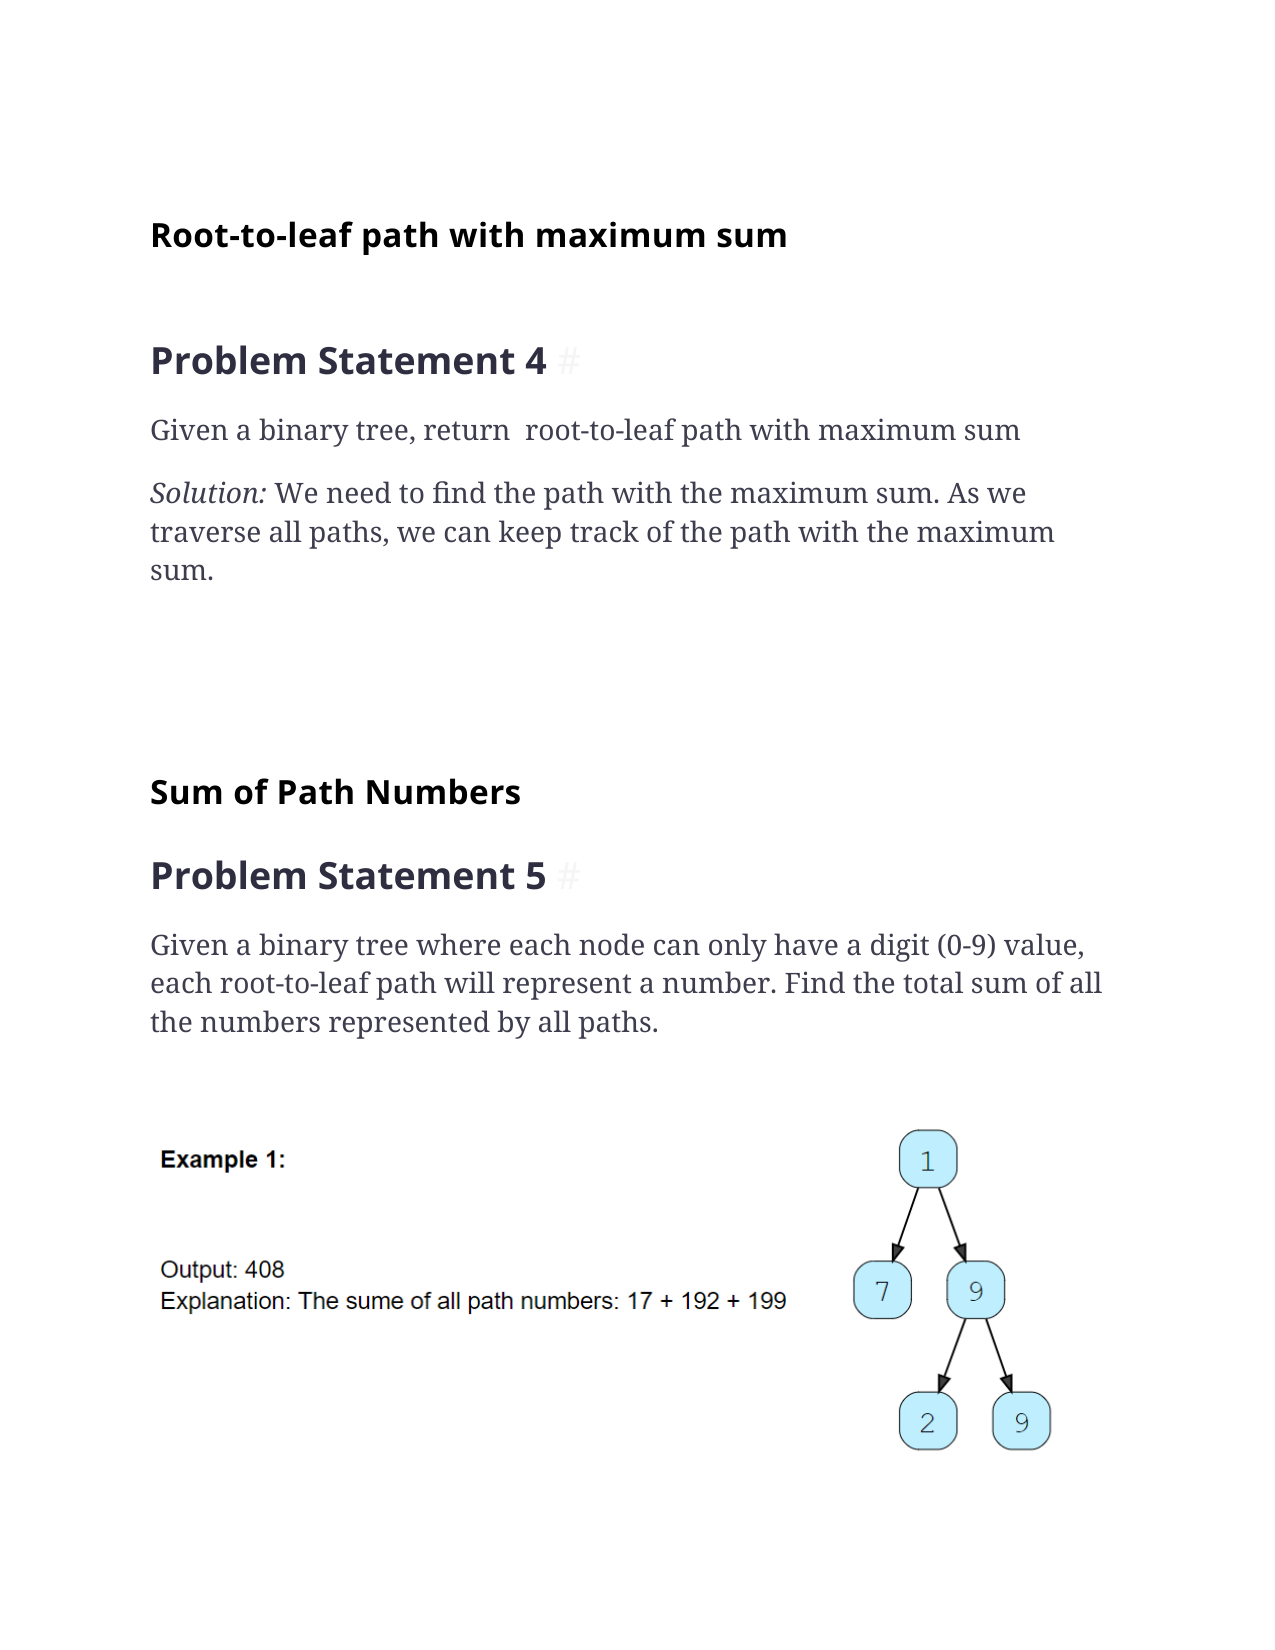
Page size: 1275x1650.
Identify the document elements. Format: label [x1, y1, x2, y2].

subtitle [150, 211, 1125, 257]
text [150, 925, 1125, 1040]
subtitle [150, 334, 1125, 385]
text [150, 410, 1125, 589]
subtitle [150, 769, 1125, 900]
picture [150, 1112, 1125, 1496]
